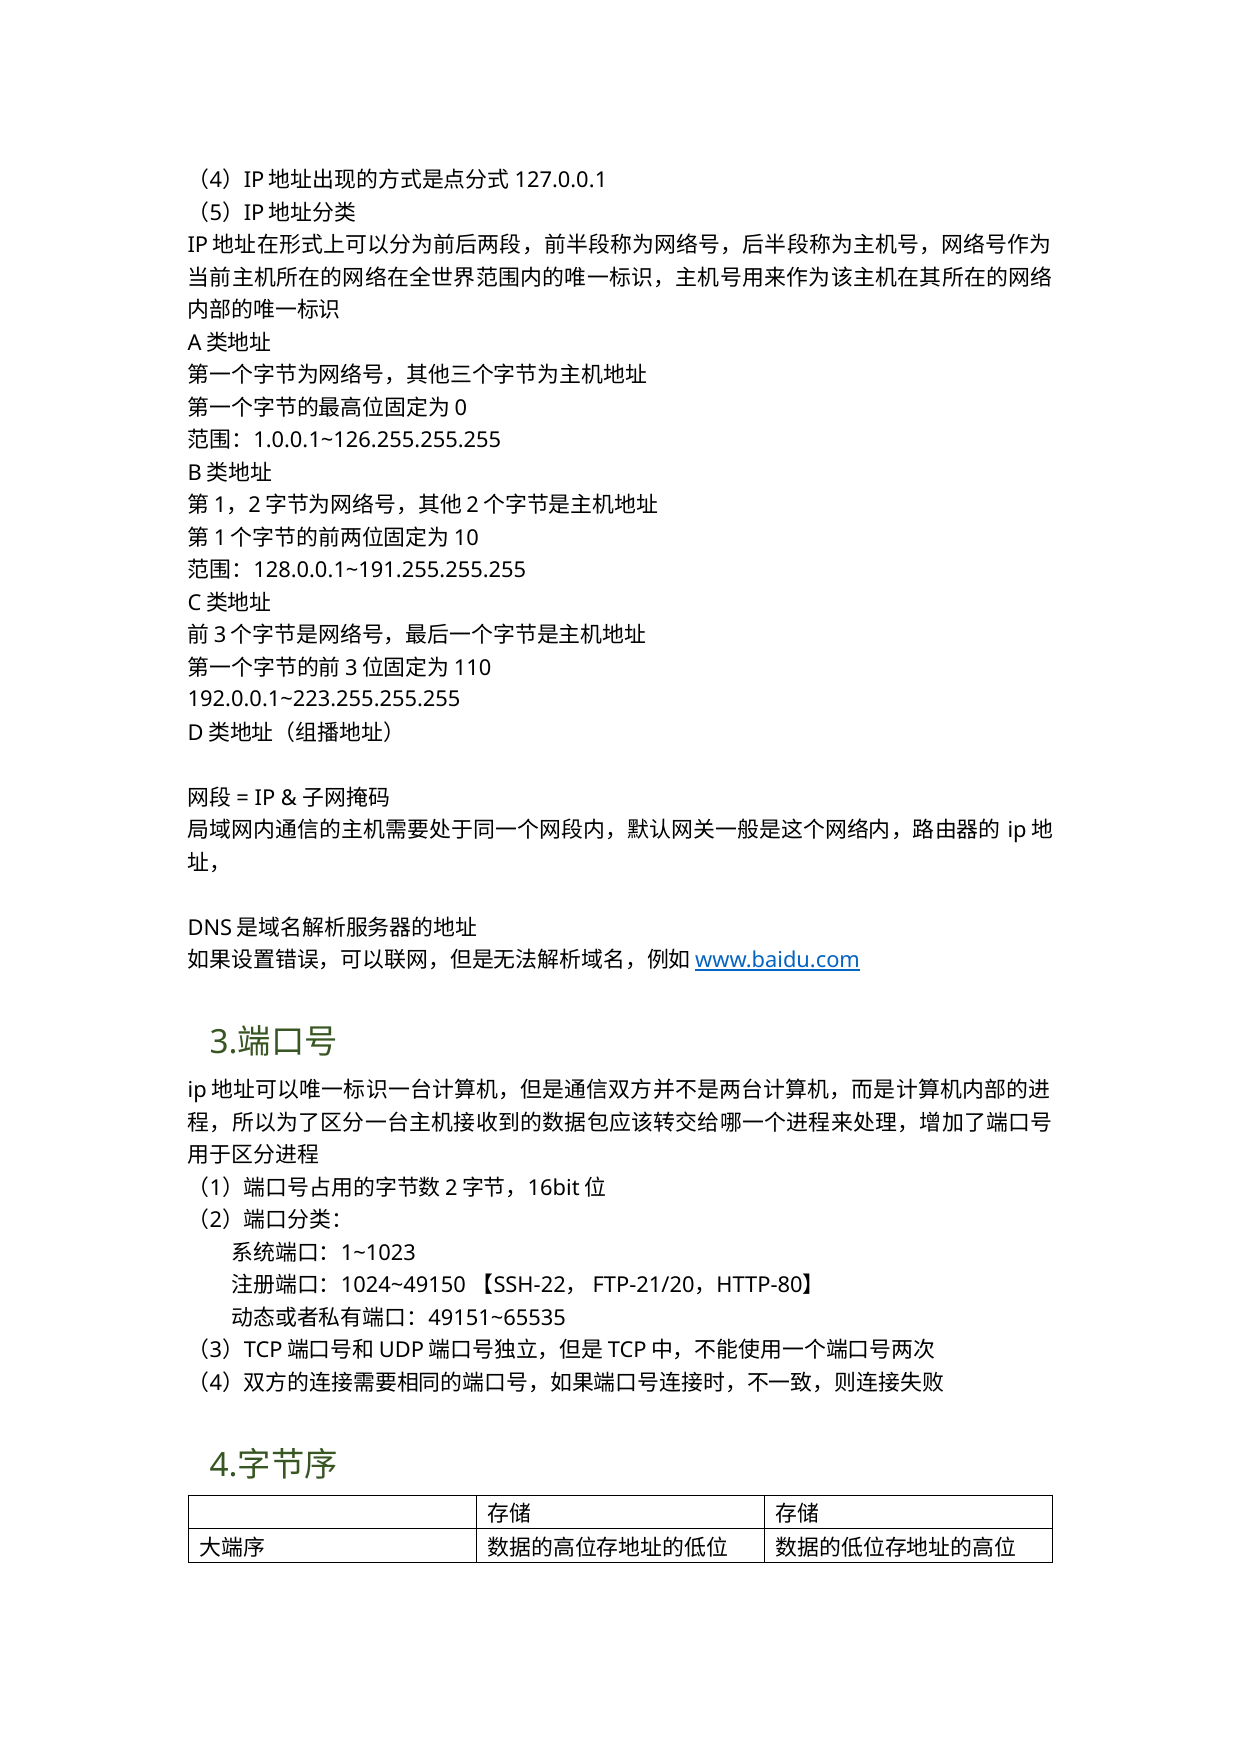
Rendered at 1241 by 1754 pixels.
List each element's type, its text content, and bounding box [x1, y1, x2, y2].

text （2）端口分类： [187, 1202, 1053, 1234]
text C类地址 [187, 584, 1053, 617]
text 网段 = IP & 子网掩码 [187, 779, 1053, 812]
text 第一个字节的最高位固定为0 [187, 389, 1053, 422]
table_cell 大端序 [189, 1529, 476, 1562]
table_header 存储 [765, 1496, 1052, 1528]
text （4）IP地址出现的方式是点分式 127.0.0.1 [187, 162, 1053, 194]
text 系统端口：1~1023 [187, 1234, 1053, 1267]
text A类地址 [187, 324, 1053, 357]
table_header [189, 1496, 476, 1528]
text ip地址可以唯一标识一台计算机，但是通信双方并不是两台计算机，而是计算机内部的进程，所以为了区分一台主机接收到的数据包应该转交给哪一个进程来处理，增加了端口号，用于区分进程 [187, 1072, 1053, 1169]
text 第一个字节为网络号，其他三个字节为主机地址 [187, 357, 1053, 389]
text DNS是域名解析服务器的地址 [187, 909, 1053, 942]
text 动态或者私有端口：49151~65535 [187, 1299, 1053, 1332]
text 第1个字节的前两位固定为10 [187, 519, 1053, 552]
text （3）TCP端口号和UDP端口号独立，但是TCP中，不能使用一个端口号两次 [187, 1332, 1053, 1364]
table_cell 数据的高位存地址的低位 [477, 1529, 764, 1562]
text 注册端口：1024~49150 【SSH-22， FTP-21/20，HTTP-80】 [187, 1267, 1053, 1299]
text 第1，2字节为网络号，其他2个字节是主机地址 [187, 487, 1053, 519]
table_cell 数据的低位存地址的高位 [765, 1529, 1052, 1562]
text 范围：128.0.0.1~191.255.255.255 [187, 552, 1053, 584]
text 如果设置错误，可以联网，但是无法解析域名，例如www.baidu.com [187, 942, 1053, 974]
text D类地址（组播地址） [187, 714, 1053, 747]
text B类地址 [187, 454, 1053, 487]
text 192.0.0.1~223.255.255.255 [187, 682, 1053, 714]
text 第一个字节的前3位固定为110 [187, 649, 1053, 682]
text 4.字节序 [209, 1429, 1031, 1494]
text （4）双方的连接需要相同的端口号，如果端口号连接时，不一致，则连接失败 [187, 1364, 1053, 1397]
text 局域网内通信的主机需要处于同一个网段内，默认网关一般是这个网络内，路由器的ip地址， [187, 812, 1053, 877]
text 3.端口号 [209, 1007, 1031, 1072]
text 范围：1.0.0.1~126.255.255.255 [187, 422, 1053, 454]
table_header 存储 [477, 1496, 764, 1528]
text （5）IP地址分类 [187, 194, 1053, 227]
text 前3个字节是网络号，最后一个字节是主机地址 [187, 617, 1053, 649]
text IP地址在形式上可以分为前后两段，前半段称为网络号，后半段称为主机号，网络号作为当前主机所在的网络在全世界范围内的唯一标识，主机号用来作为该主机在其所在的网络内部的唯一标识 [187, 227, 1053, 324]
text （1）端口号占用的字节数2字节，16bit位 [187, 1169, 1053, 1202]
